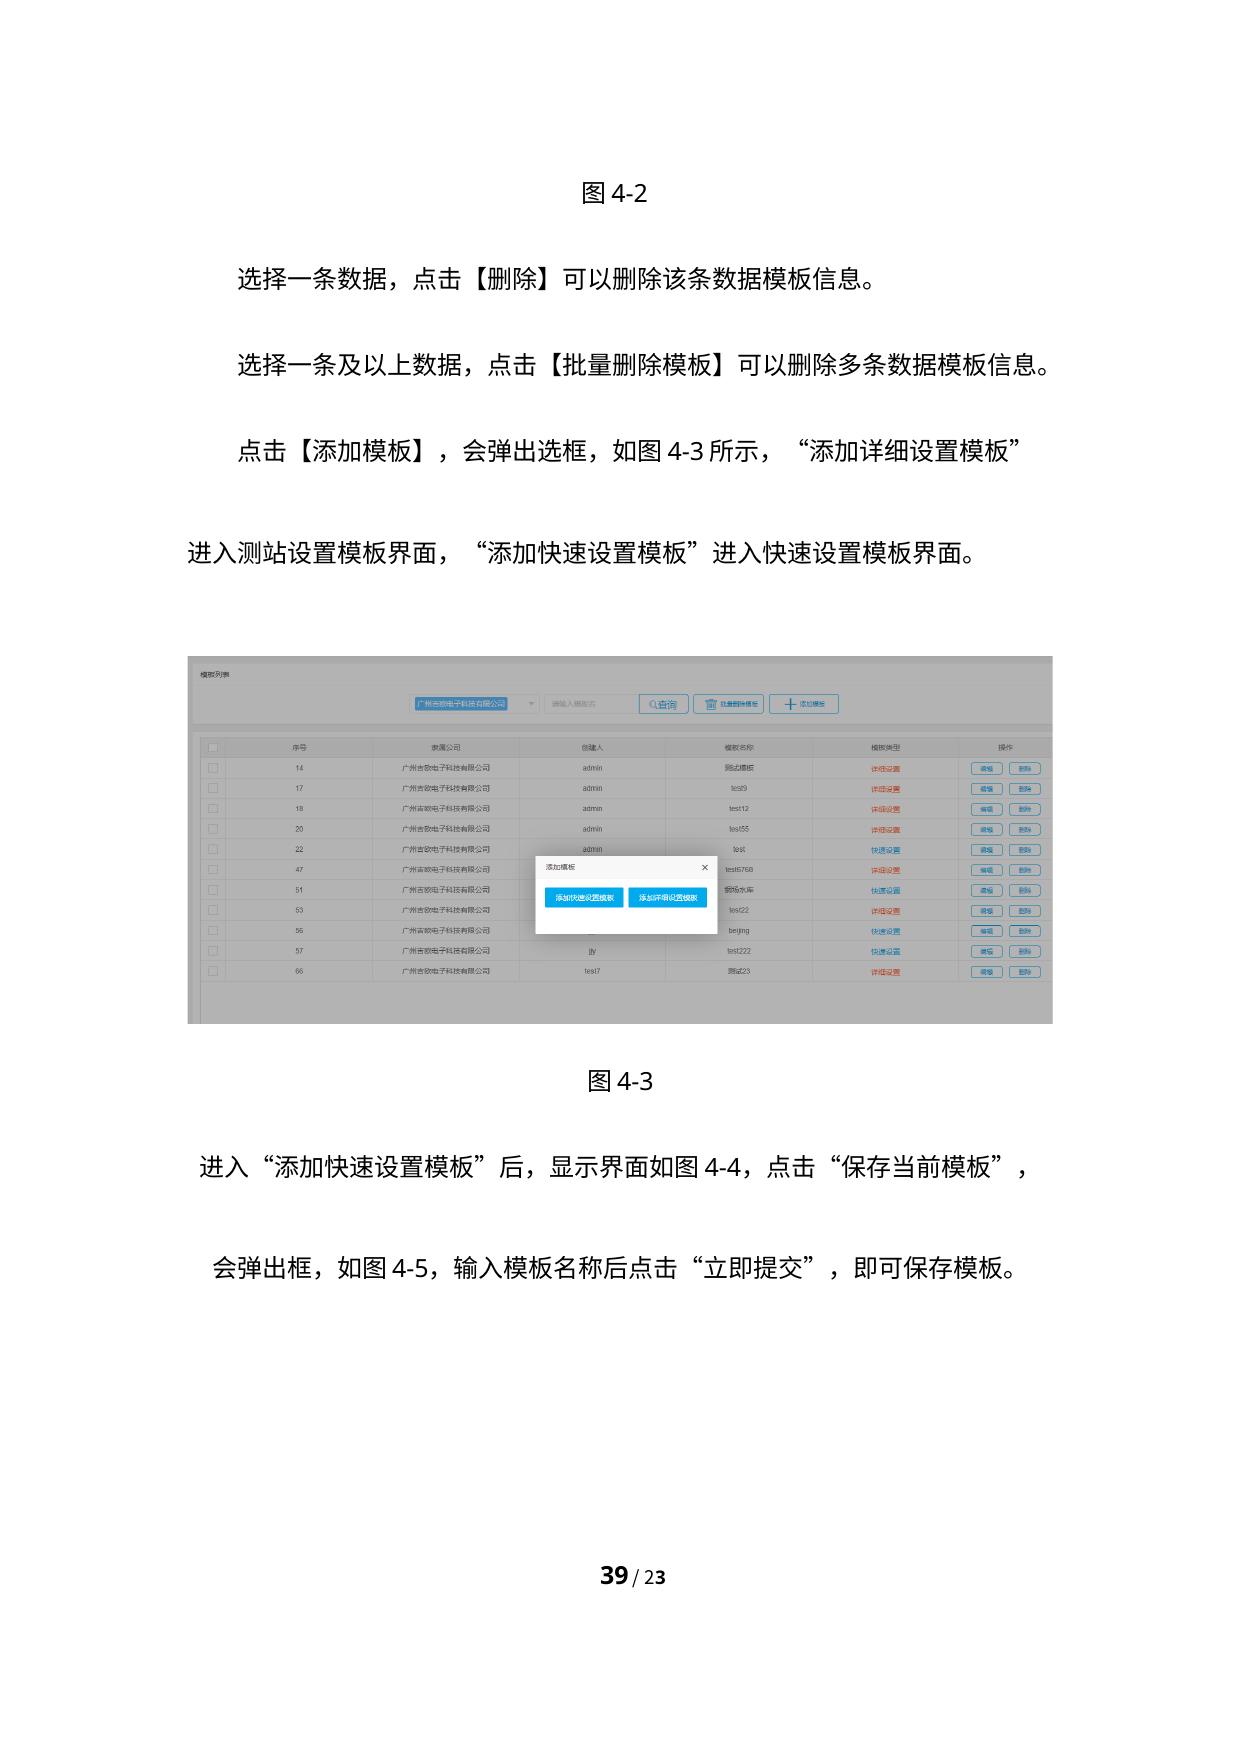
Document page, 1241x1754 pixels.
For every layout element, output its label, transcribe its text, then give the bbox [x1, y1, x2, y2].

text 选择一条数据，点击【删除】可以删除该条数据模板信息。 [187, 244, 1053, 312]
text 选择一条及以上数据，点击【批量删除模板】可以删除多条数据模板信息。 [187, 330, 1053, 398]
text 点击【添加模板】，会弹出选框，如图4-3所示，“添加详细设置模板”进入测站设置模板界面，“添加快速设置模板”进入快速设置模板界面。 [187, 416, 1053, 586]
text 进入“添加快速设置模板”后，显示界面如图4-4，点击“保存当前模板”，会弹出框，如图4-5，输入模板名称后点击“立即提交”，即可保存模板。 [187, 1131, 1053, 1301]
text 图4-3 [187, 1045, 1053, 1113]
text 图4-2 [531, 158, 1053, 226]
picture [187, 654, 1053, 1024]
